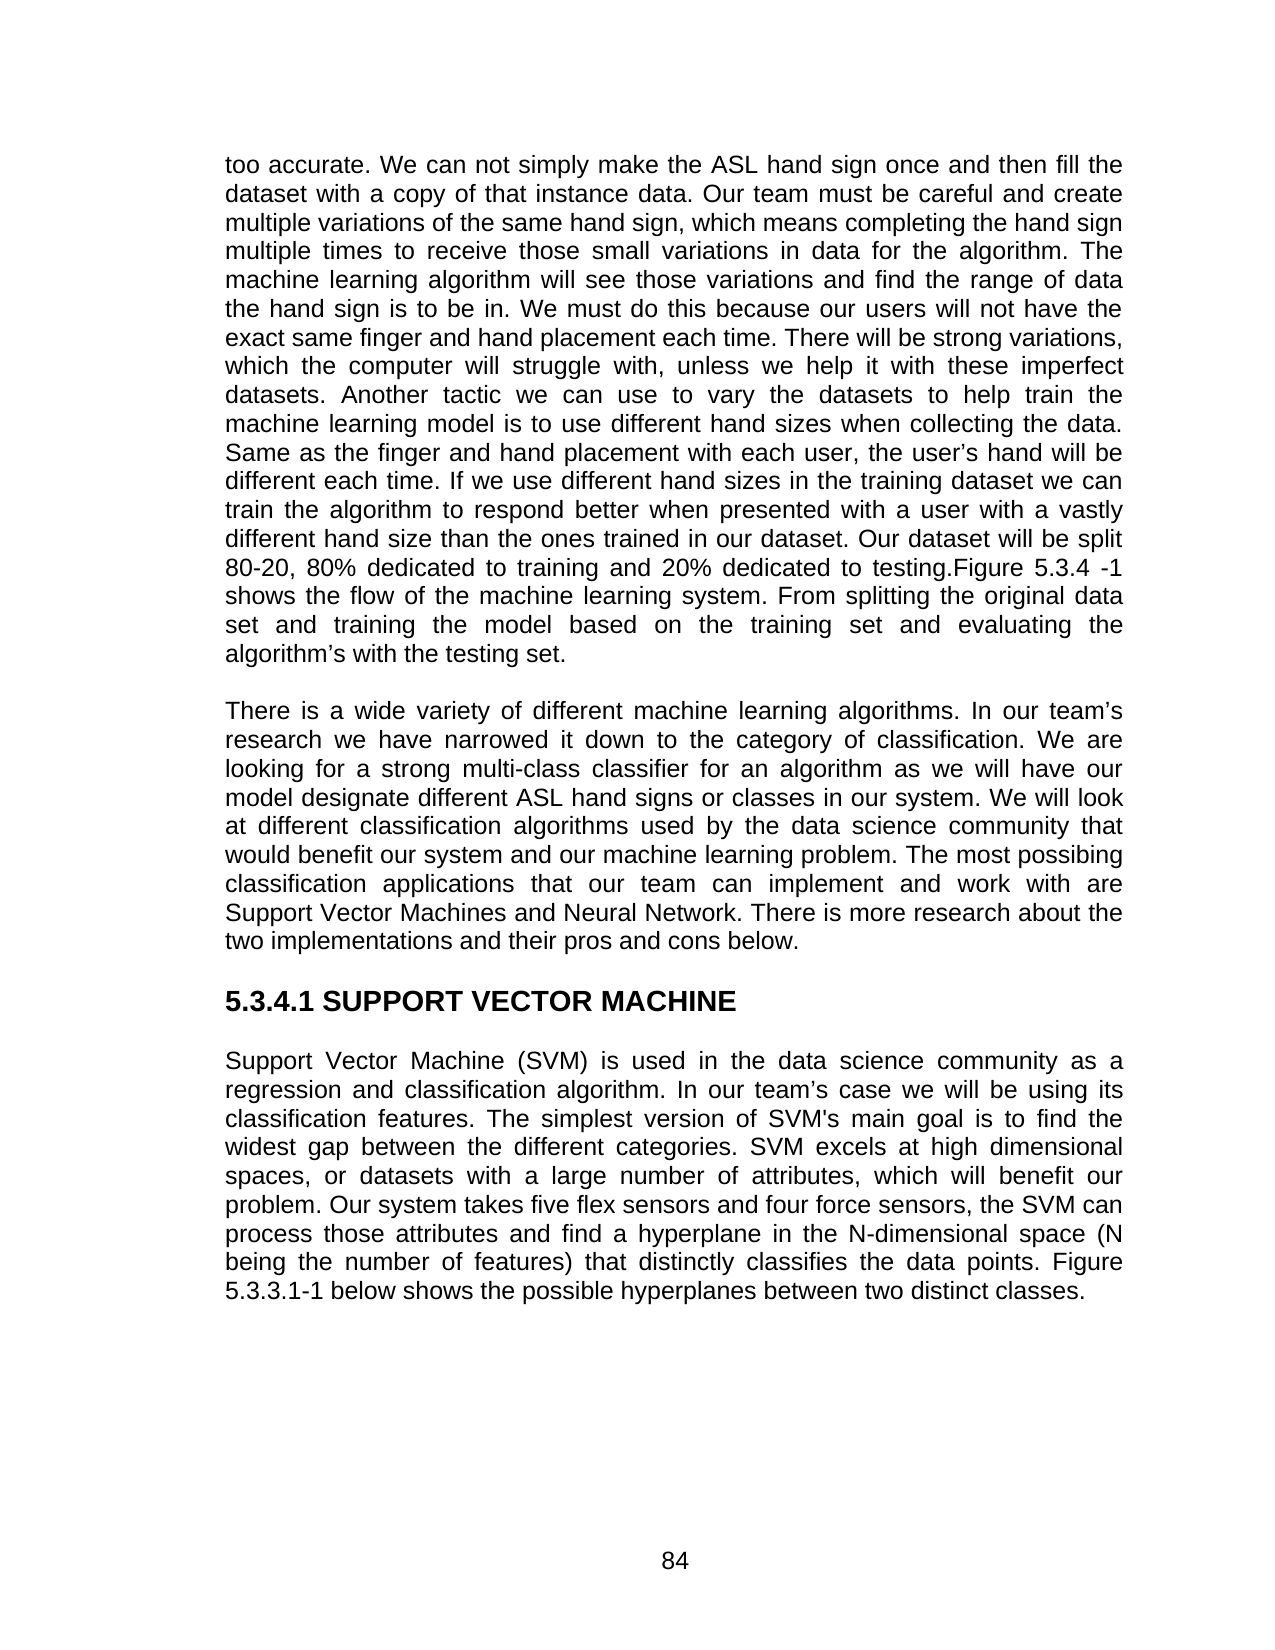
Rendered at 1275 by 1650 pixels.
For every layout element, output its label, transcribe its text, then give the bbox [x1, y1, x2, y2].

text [225, 150, 1125, 667]
text Support Vector Machine (SVM) is used in the data science community as a regression and classification algorithm. In our team’s case we will be using its classification features. The simplest version of SVM's main goal is to find the widest gap between the different categories. SVM excels at high dimensional spaces, or datasets with a large number of attributes, which will benefit our problem. Our system takes five flex sensors and four force sensors, the SVM can process those attributes and find a hyperplane in the N-dimensional space (N being the number of features) that distinctly classifies the data points. Figure 5.3.3.1-1 below shows the possible hyperplanes between two distinct classes. [225, 1046, 1125, 1305]
subtitle 5.3.4.1 SUPPORT VECTOR MACHINE [225, 984, 1125, 1017]
text There is a wide variety of different machine learning algorithms. In our team’s research we have narrowed it down to the category of classification. We are looking for a strong multi-class classifier for an algorithm as we will have our model designate different ASL hand signs or classes in our system. We will look at different classification algorithms used by the data science community that would benefit our system and our machine learning problem. The most possibing classification applications that our team can implement and work with are Support Vector Machines and Neural Network. There is more research about the two implementations and their pros and cons below. [225, 696, 1125, 955]
